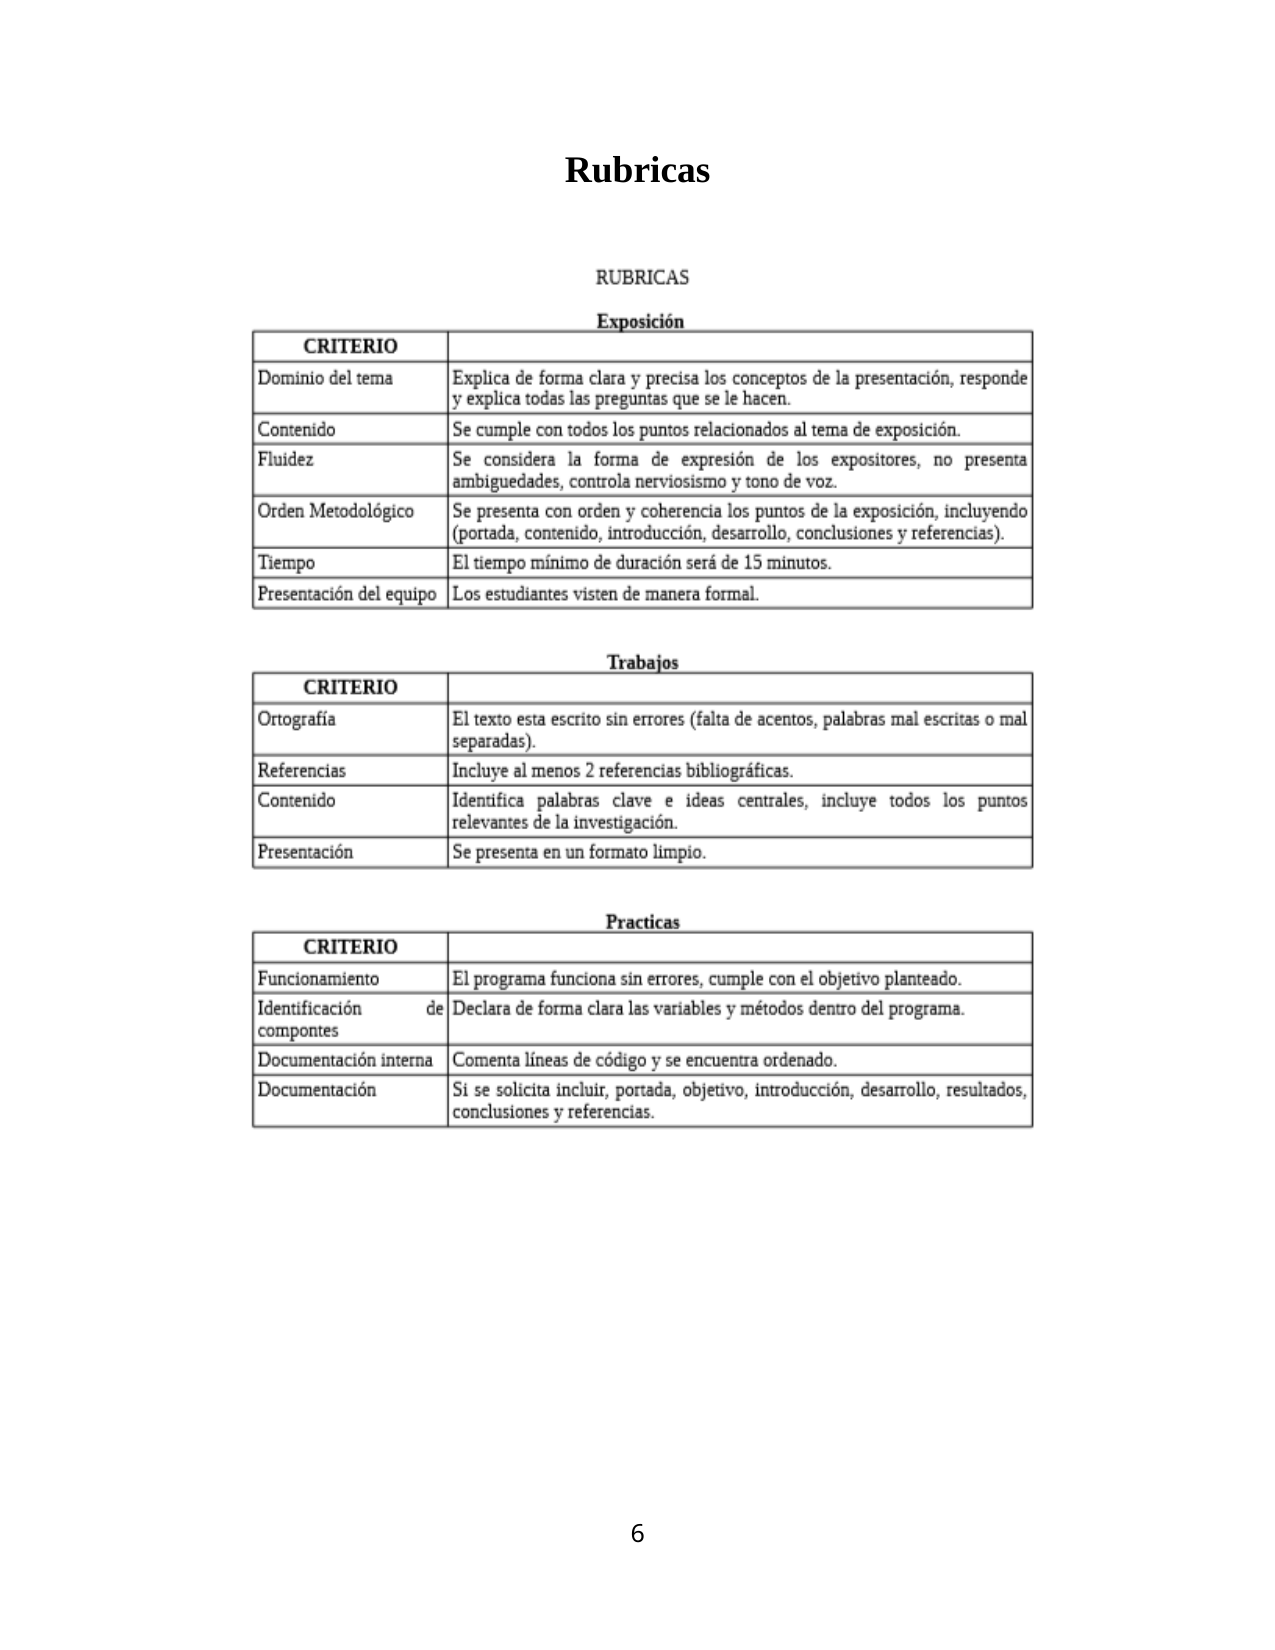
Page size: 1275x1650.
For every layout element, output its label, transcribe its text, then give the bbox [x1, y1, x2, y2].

picture [196, 219, 1079, 1156]
text Rubricas [177, 148, 1098, 191]
